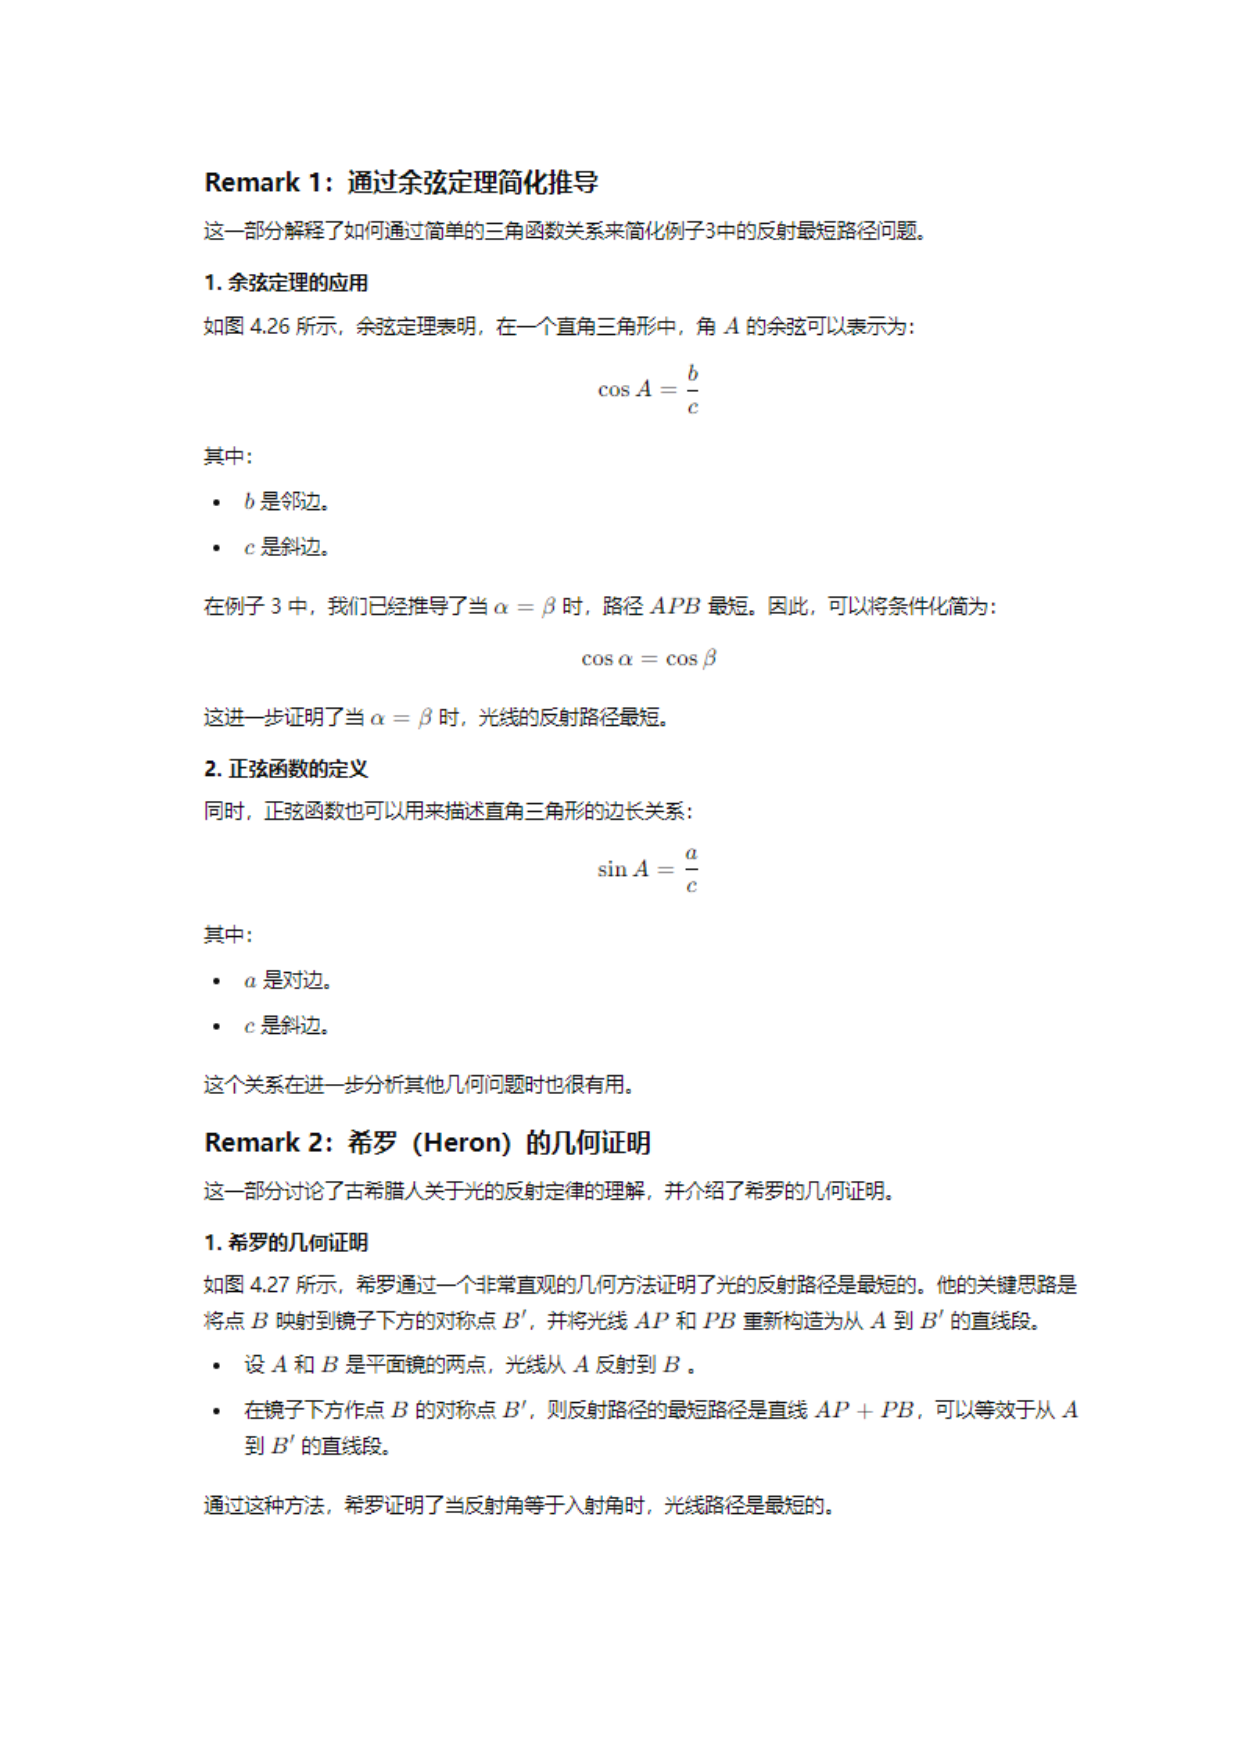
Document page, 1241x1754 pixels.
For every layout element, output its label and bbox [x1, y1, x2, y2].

picture [187, 151, 1241, 1524]
